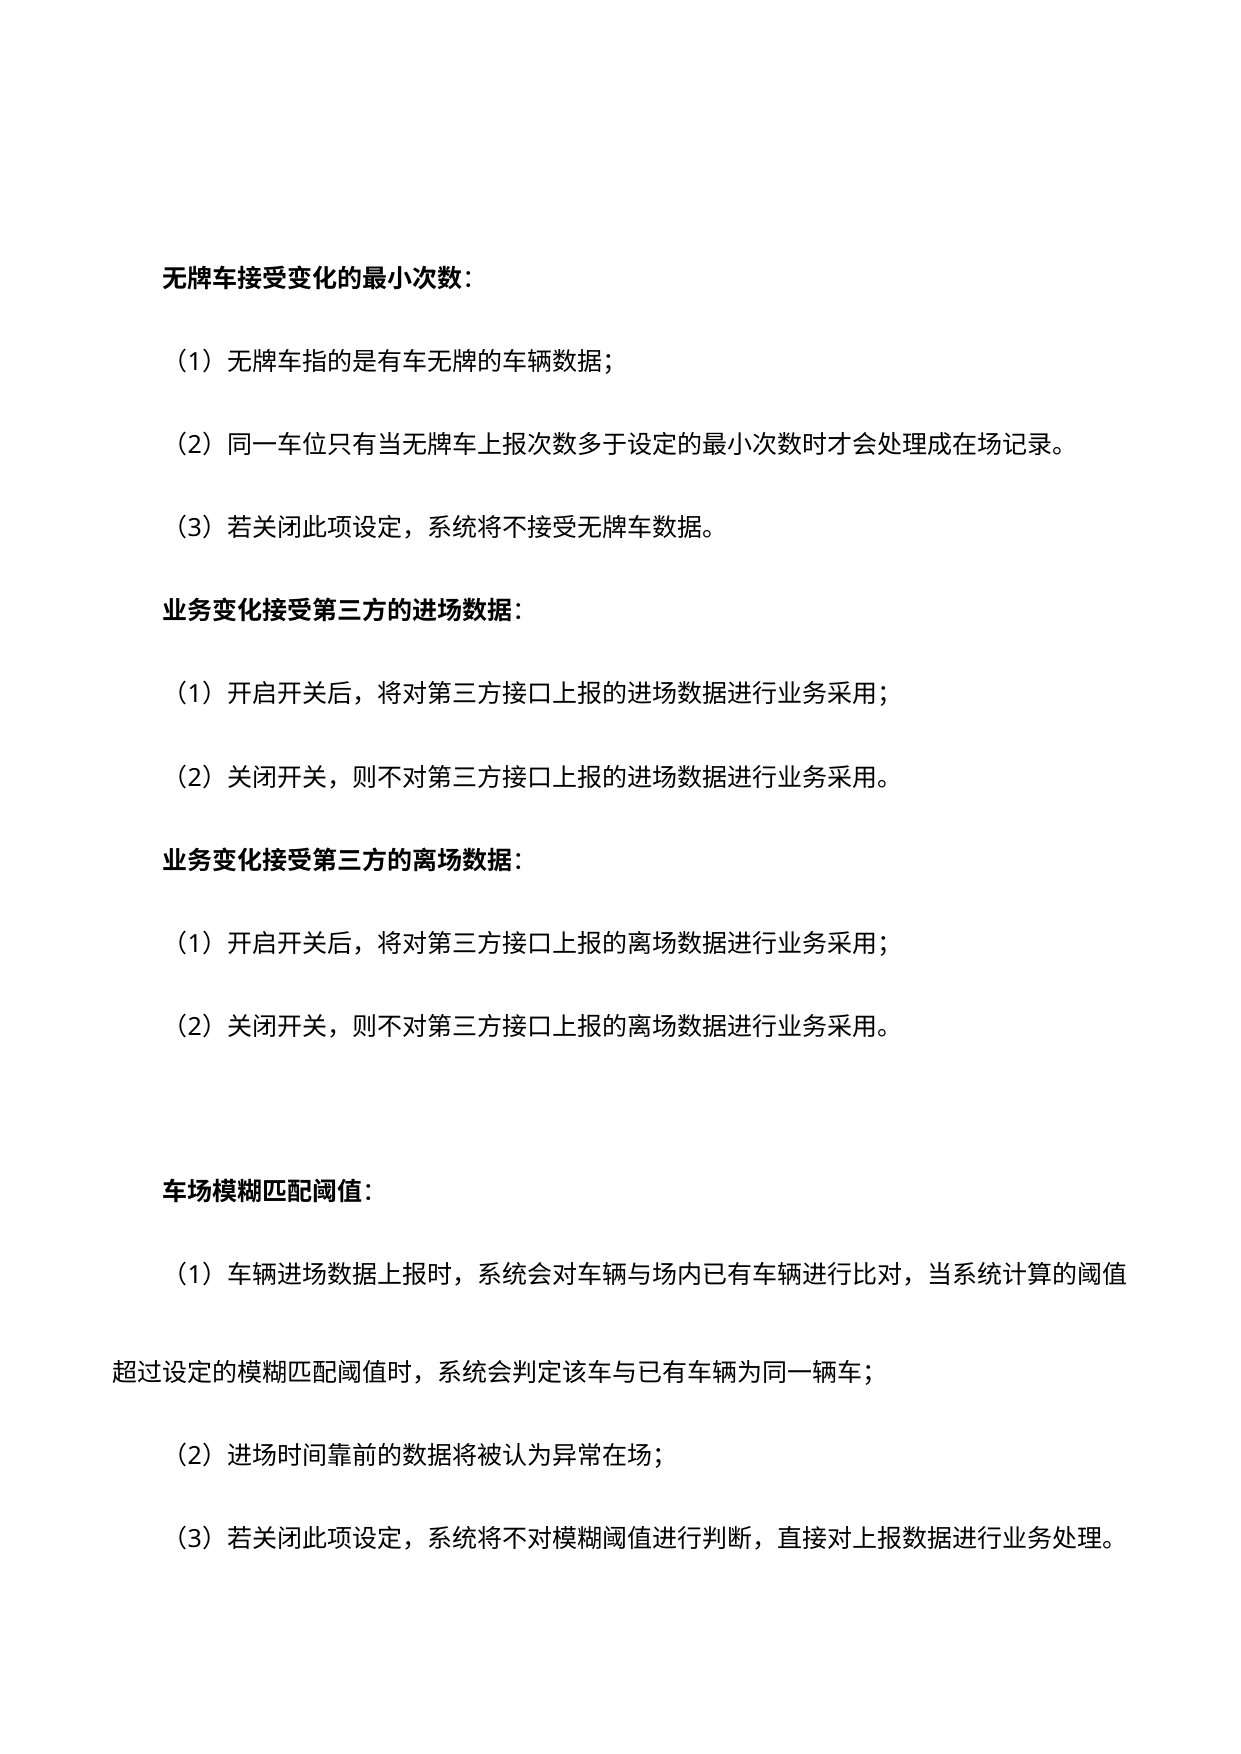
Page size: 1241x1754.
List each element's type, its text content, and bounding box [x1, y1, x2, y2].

list 无牌车指的是有车无牌的车辆数据； [112, 327, 1128, 392]
list 业务变化接受第三方的离场数据： [112, 826, 1128, 891]
list 若关闭此项设定，系统将不接受无牌车数据。 [112, 493, 1128, 558]
list 业务变化接受第三方的进场数据： [112, 576, 1128, 641]
list 开启开关后，将对第三方接口上报的离场数据进行业务采用； [112, 909, 1128, 974]
list 关闭开关，则不对第三方接口上报的离场数据进行业务采用。 [112, 992, 1128, 1057]
list 无牌车接受变化的最小次数： [112, 244, 1128, 309]
list 开启开关后，将对第三方接口上报的进场数据进行业务采用； [112, 659, 1128, 724]
list 进场时间靠前的数据将被认为异常在场； [112, 1421, 1128, 1486]
list 同一车位只有当无牌车上报次数多于设定的最小次数时才会处理成在场记录。 [112, 410, 1128, 475]
list 车辆进场数据上报时，系统会对车辆与场内已有车辆进行比对，当系统计算的阈值超过设定的模糊匹配阈值时，系统会判定该车与已有车辆为同一辆车； [112, 1240, 1128, 1403]
list 车场模糊匹配阈值： [112, 1157, 1128, 1222]
list 关闭开关，则不对第三方接口上报的进场数据进行业务采用。 [112, 743, 1128, 808]
list 若关闭此项设定，系统将不对模糊阈值进行判断，直接对上报数据进行业务处理。 [112, 1504, 1128, 1569]
